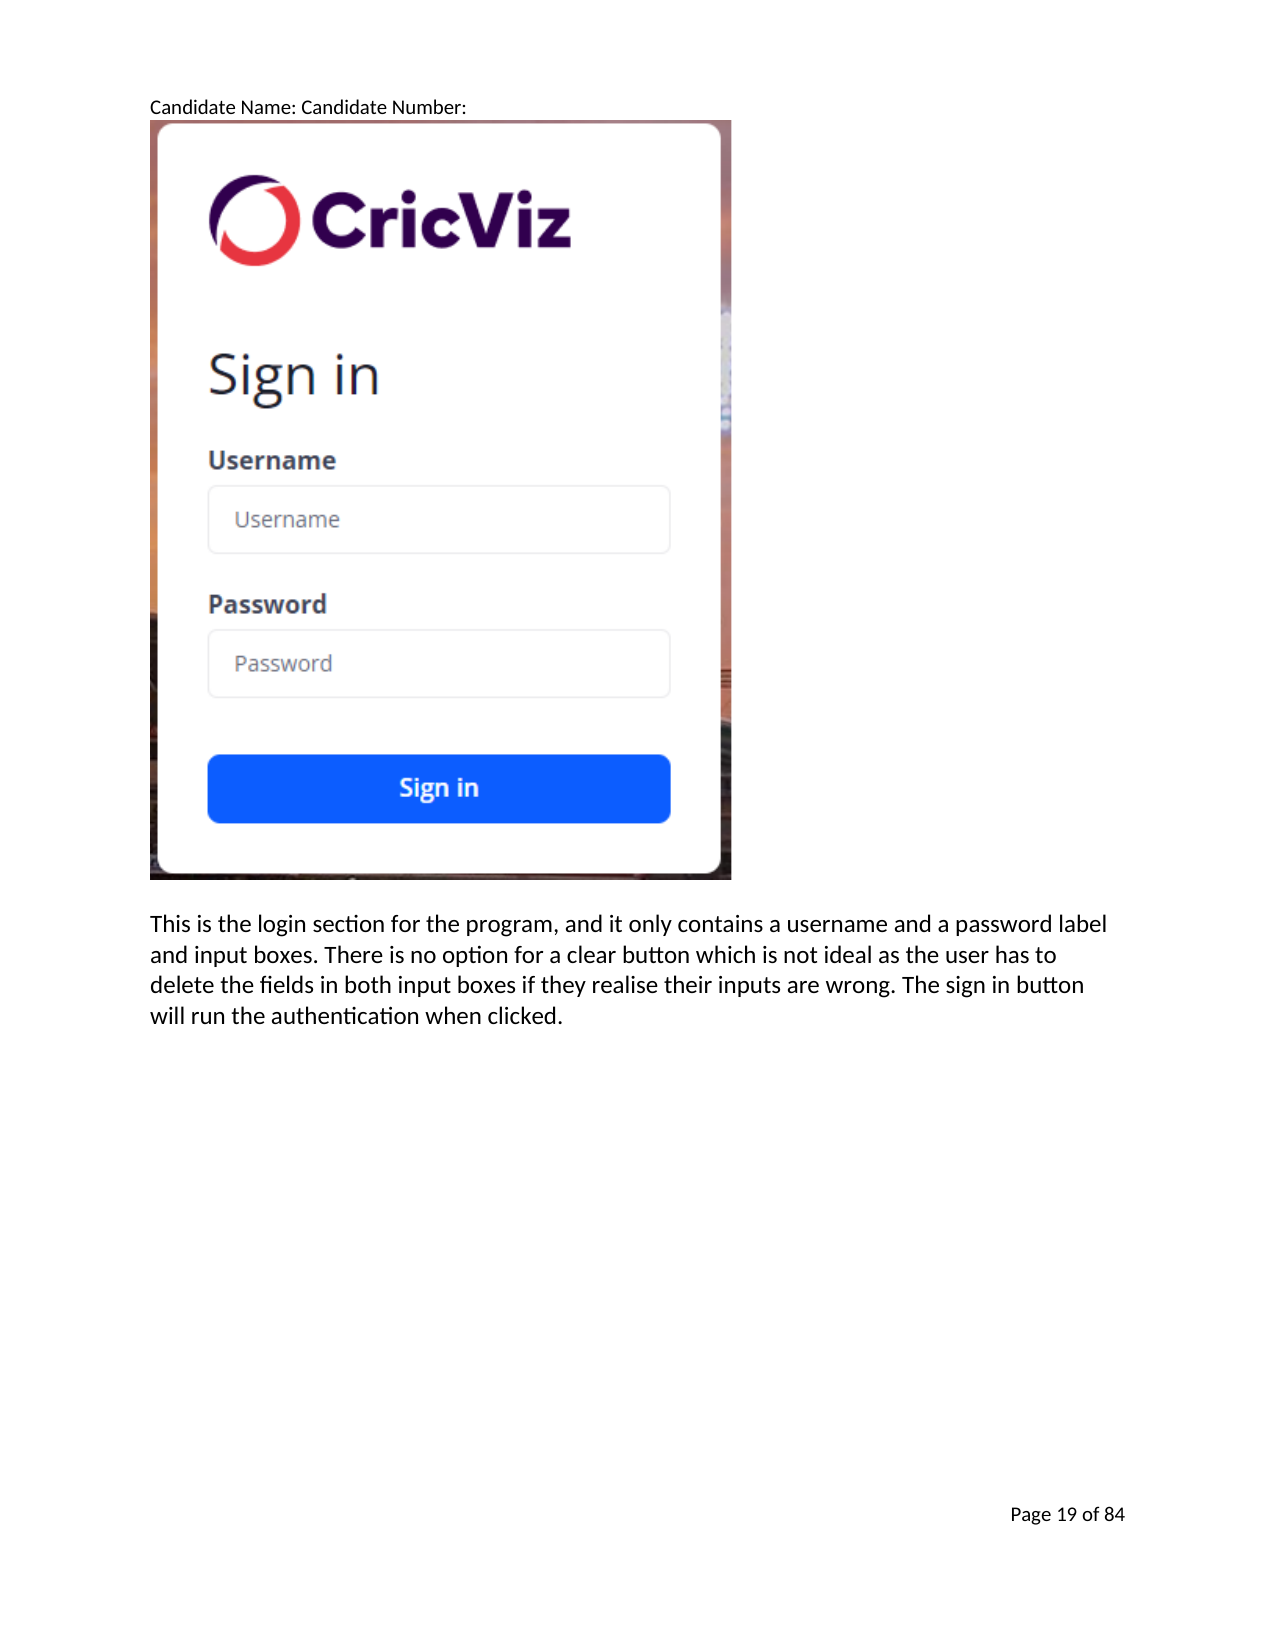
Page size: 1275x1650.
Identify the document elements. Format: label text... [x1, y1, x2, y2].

picture [150, 120, 732, 880]
text This is the login section for the program, and it only contains a username and a password label and input boxes. There is no option for a clear button which is not ideal as the user has to delete the fields in both input boxes if they realise their inputs are wrong. The sign in button will run the authentication when clicked. [150, 879, 1125, 1030]
